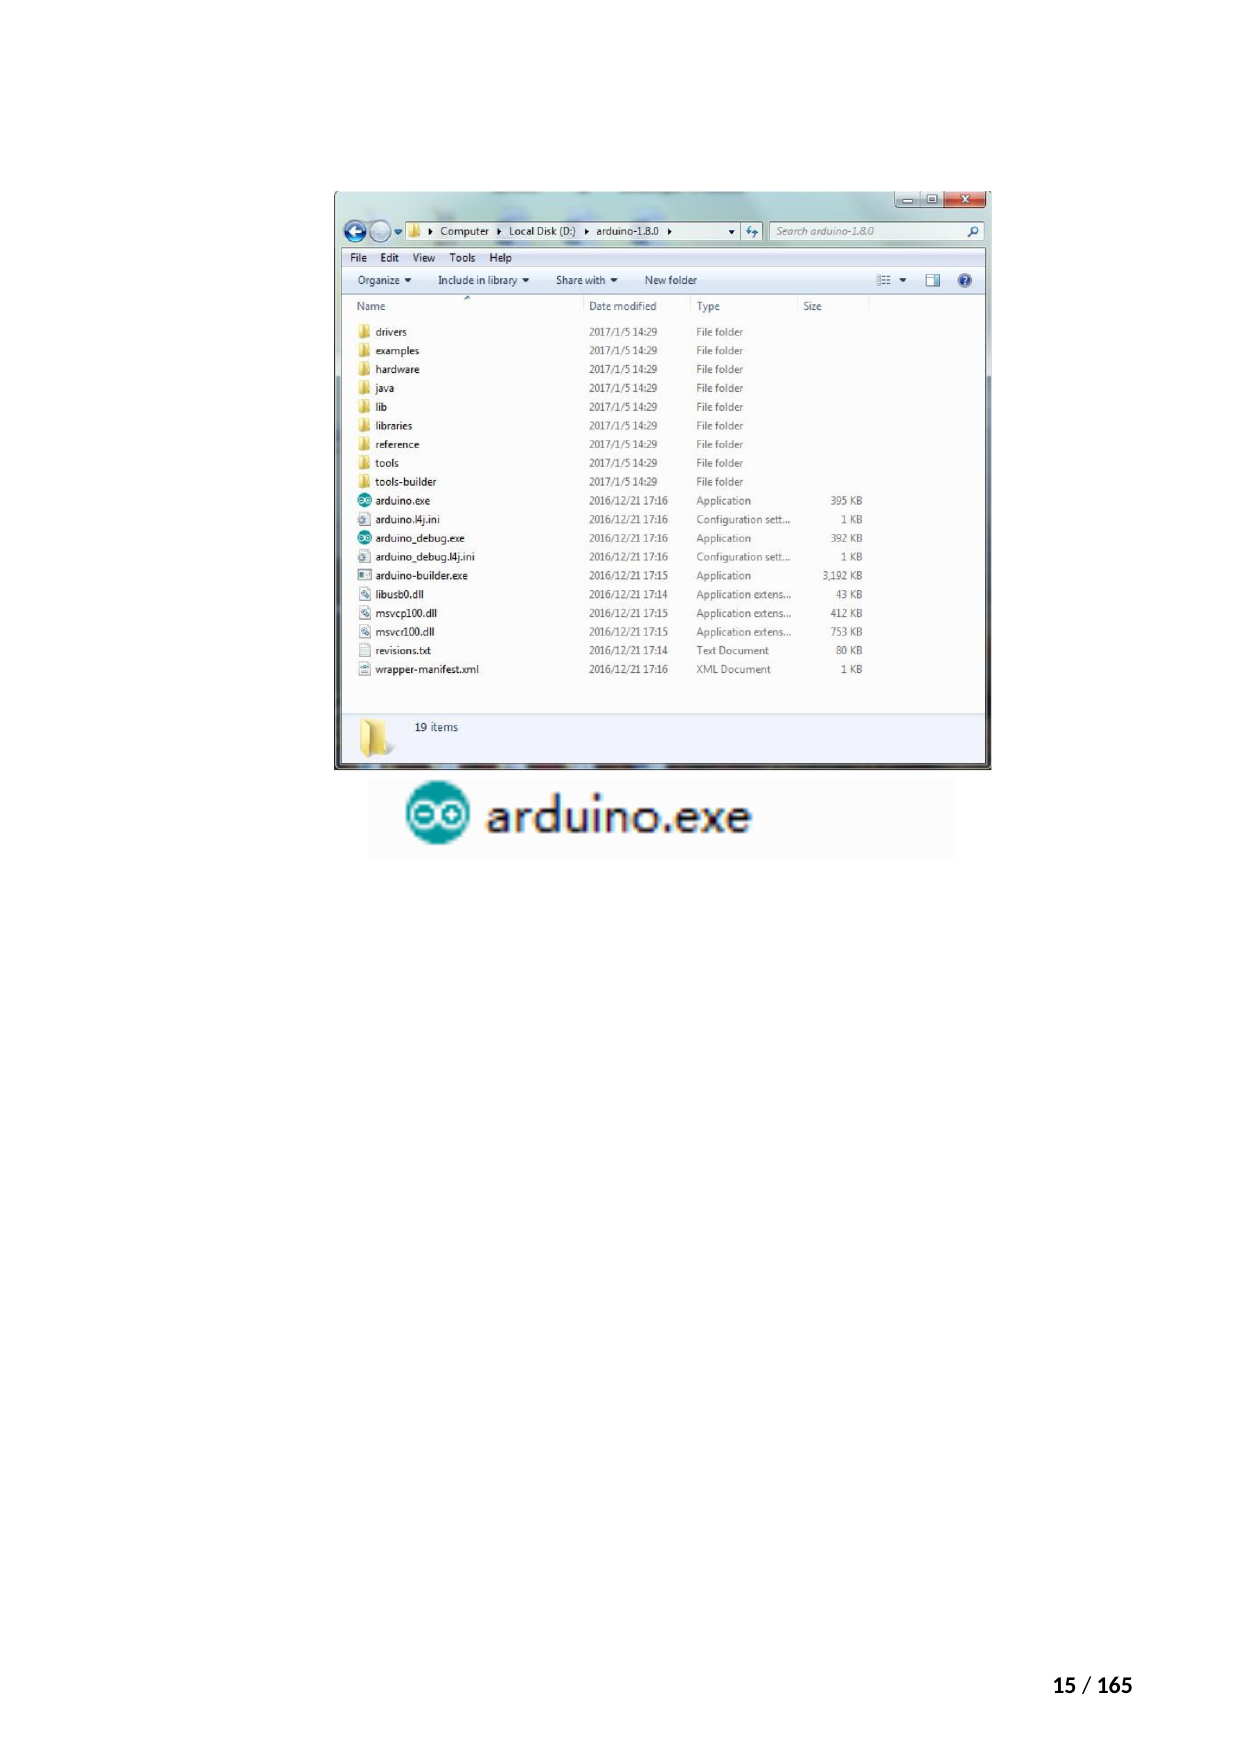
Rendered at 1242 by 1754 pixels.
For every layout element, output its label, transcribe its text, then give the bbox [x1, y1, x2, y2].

picture [334, 191, 992, 859]
text 15 / 165 [1052, 1670, 1136, 1699]
